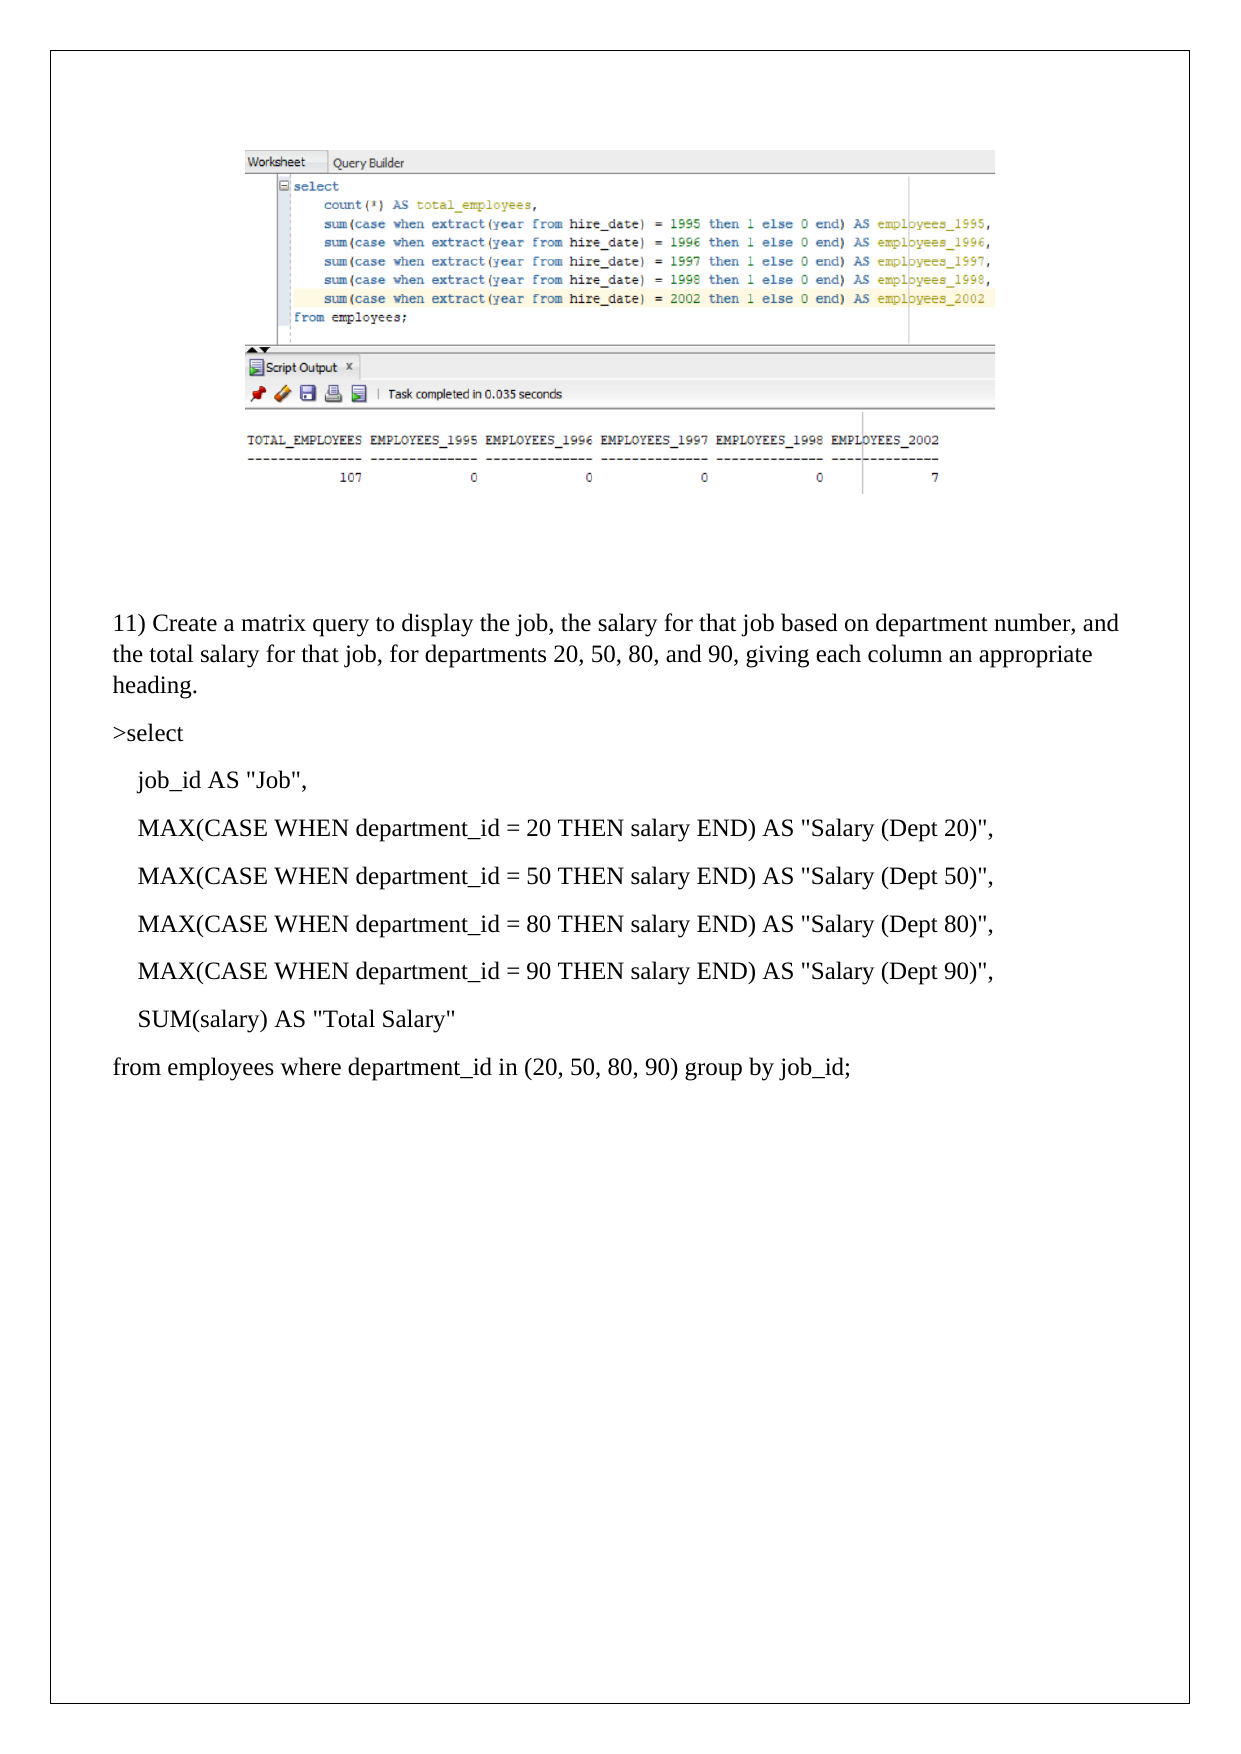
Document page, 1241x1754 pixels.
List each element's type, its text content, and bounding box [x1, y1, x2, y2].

text >select [112, 718, 1128, 747]
text MAX(CASE WHEN department_id = 20 THEN salary END) AS "Salary (Dept 20)", [112, 813, 1128, 842]
text MAX(CASE WHEN department_id = 80 THEN salary END) AS "Salary (Dept 80)", [112, 909, 1128, 937]
text 11) Create a matrix query to display the job, the salary for that job based on department number, and the total salary for that job, for departments 20, 50, 80, and 90, giving each column an appropriate heading. [112, 608, 1128, 699]
text from employees where department_id in (20, 50, 80, 90) group by job_id; [112, 1052, 1128, 1081]
text SUM(salary) AS "Total Salary" [112, 1004, 1128, 1033]
text job_id AS "Job", [112, 766, 1128, 794]
text MAX(CASE WHEN department_id = 90 THEN salary END) AS "Salary (Dept 90)", [112, 956, 1128, 985]
text MAX(CASE WHEN department_id = 50 THEN salary END) AS "Salary (Dept 50)", [112, 861, 1128, 890]
